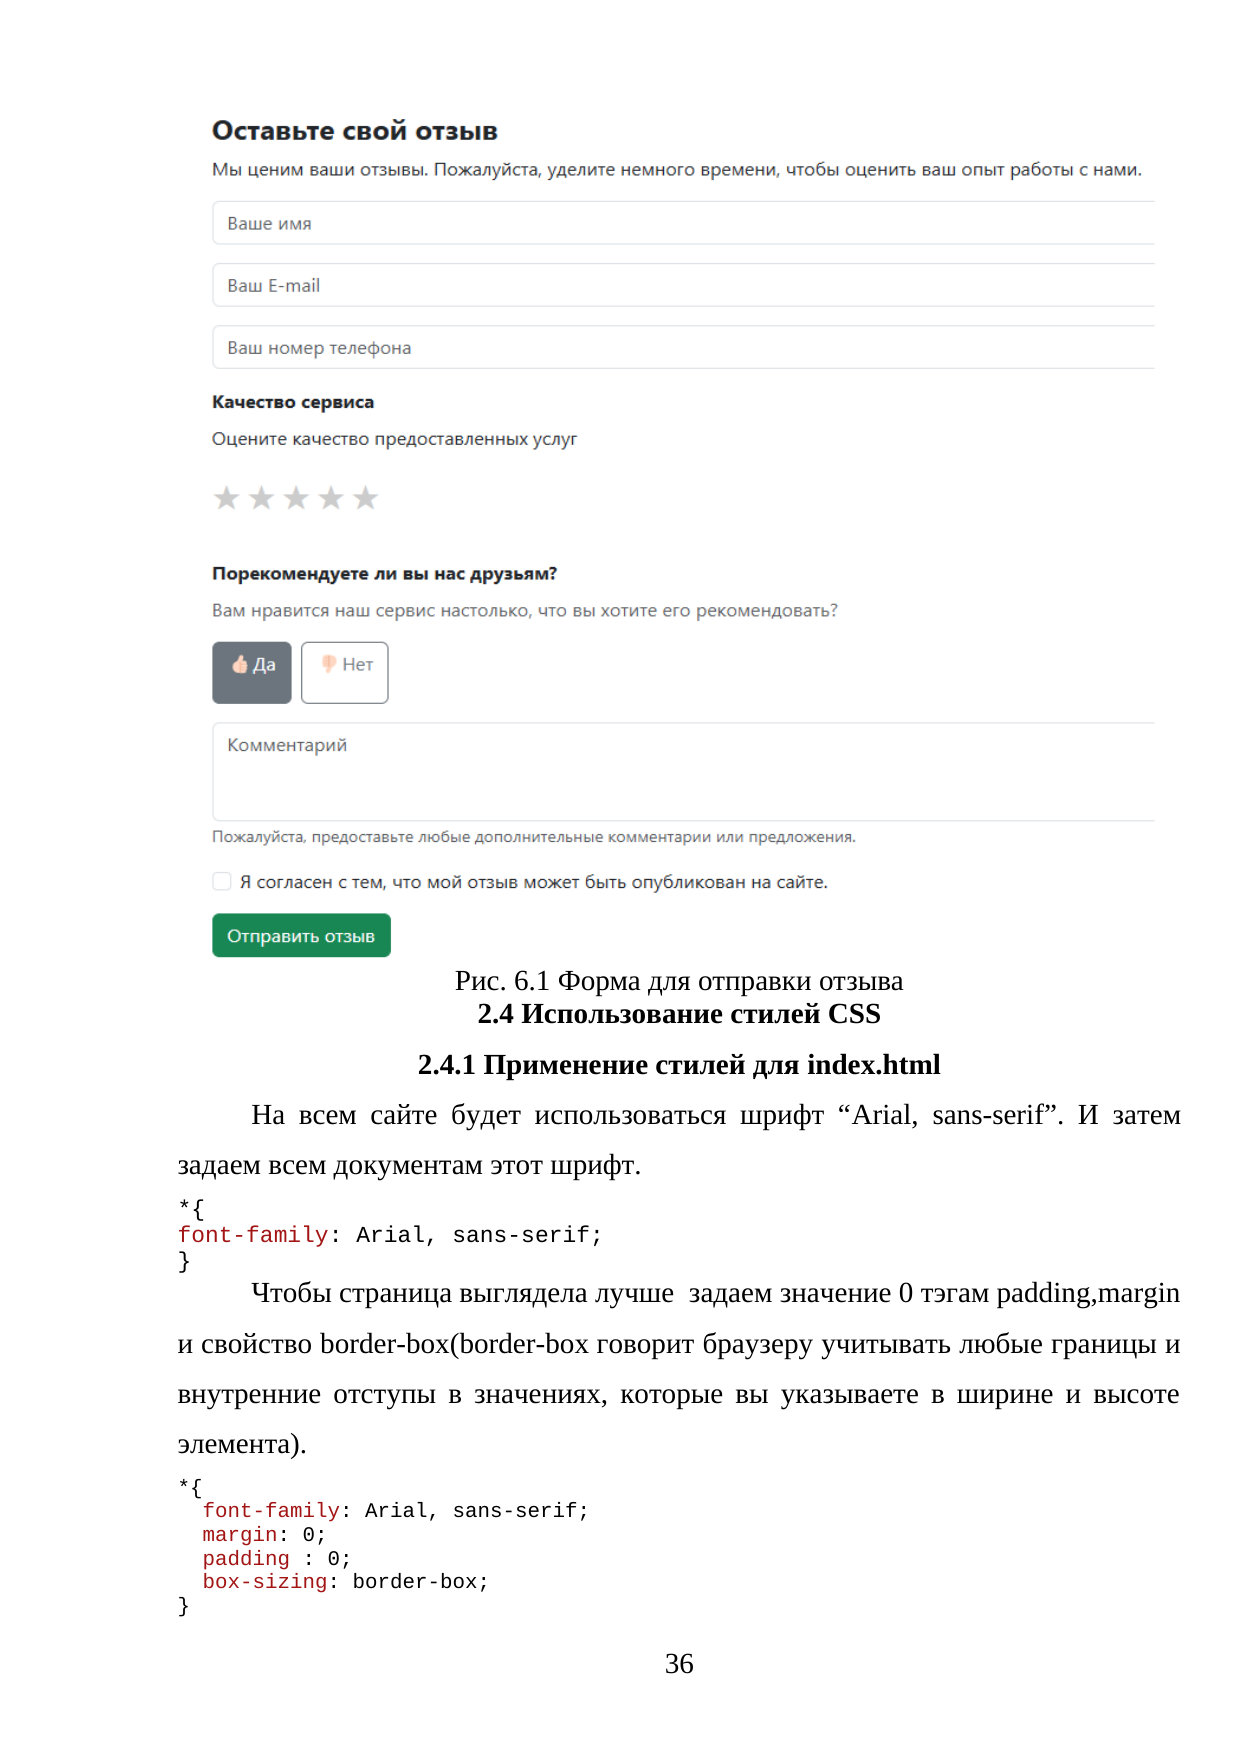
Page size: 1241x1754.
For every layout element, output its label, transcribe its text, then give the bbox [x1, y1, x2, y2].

text 2.4 Использование стилей CSS [177, 996, 1181, 1030]
text *{ font-family: Arial, sans-serif; margin: 0; padding : 0; box-sizing: border-box; } [177, 1477, 1181, 1619]
text 2.4.1 Применение стилей для index.html [177, 1047, 1181, 1080]
picture [203, 118, 1155, 963]
text Рис. 6.1 Форма для отправки отзыва [177, 963, 1181, 996]
text Чтобы страница выглядела лучше задаем значение 0 тэгам padding,margin и свойство border-box(border-box говорит браузеру учитывать любые границы и внутренние отступы в значениях, которые вы указываете в ширине и высоте элемента). [177, 1276, 1181, 1460]
text На всем сайте будет использоваться шрифт “Arial, sans-serif”. И затем задаем всем документам этот шрифт. [177, 1097, 1181, 1181]
text *{ font-family: Arial, sans-serif; } [177, 1198, 1181, 1276]
